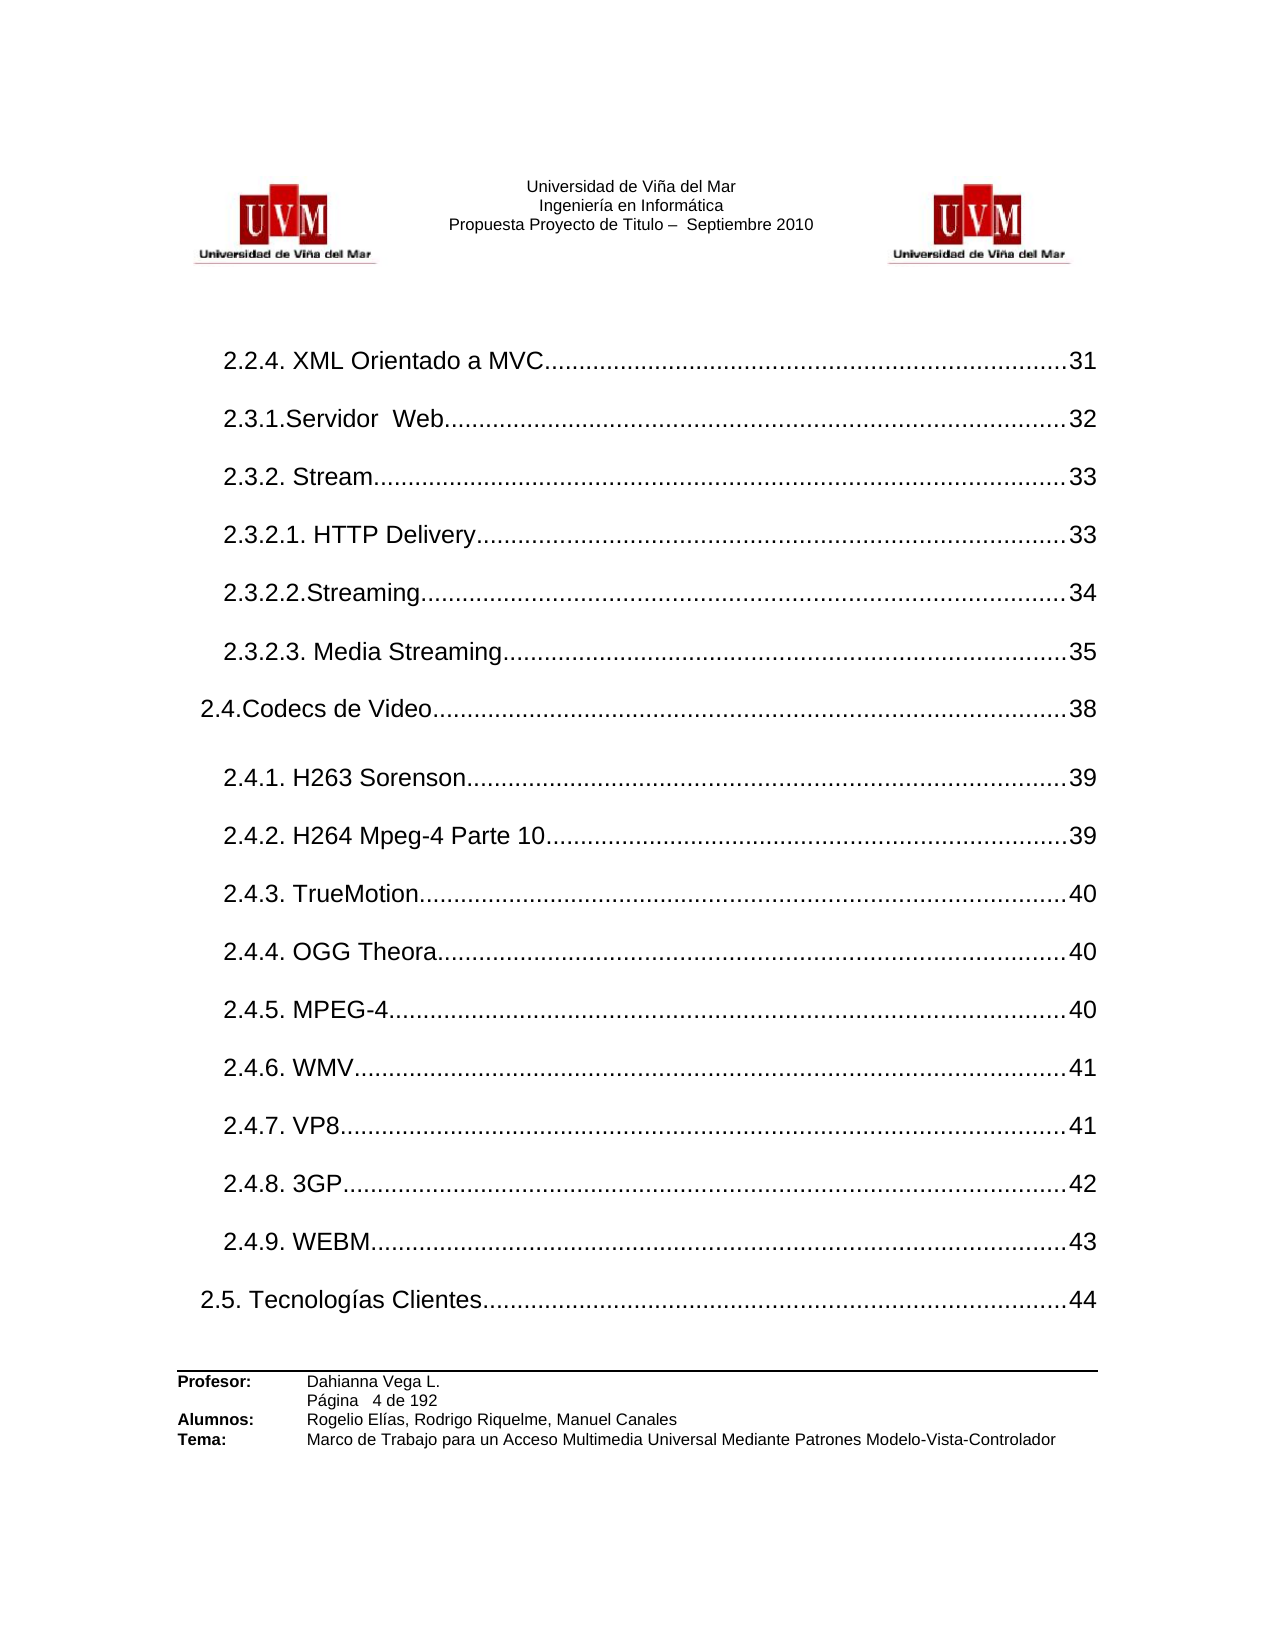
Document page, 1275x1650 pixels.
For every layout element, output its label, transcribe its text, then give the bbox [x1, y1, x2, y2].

text 2.4.7. VP8 41 [223, 1111, 1098, 1139]
text 2.4.5. MPEG-4 40 [223, 995, 1098, 1023]
picture [871, 176, 1084, 267]
text 2.5. Tecnologías Clientes 44 [200, 1285, 1098, 1313]
text 2.4.4. OGG Theora 40 [223, 937, 1098, 965]
text 2.4.8. 3GP 42 [223, 1169, 1098, 1197]
text 2.4.6. WMV 41 [223, 1053, 1098, 1081]
text 2.4.3. TrueMotion 40 [223, 879, 1098, 907]
picture [177, 176, 390, 267]
text 2.3.2. Stream 33 [223, 462, 1098, 491]
text 2.4.1. H263 Sorenson 39 [223, 763, 1098, 791]
text 2.2.4. XML Orientado a MVC 31 [223, 346, 1098, 375]
text 2.3.2.1. HTTP Delivery 33 [223, 520, 1098, 549]
text 2.3.1.Servidor Web 32 [223, 404, 1098, 433]
text 2.4.9. WEBM 43 [223, 1227, 1098, 1256]
text 2.3.2.2.Streaming 34 [223, 578, 1098, 607]
text 2.3.2.3. Media Streaming 35 [223, 636, 1098, 665]
text 2.4.Codecs de Video 38 [200, 694, 1098, 723]
text 2.4.2. H264 Mpeg-4 Parte 10 39 [223, 821, 1098, 849]
